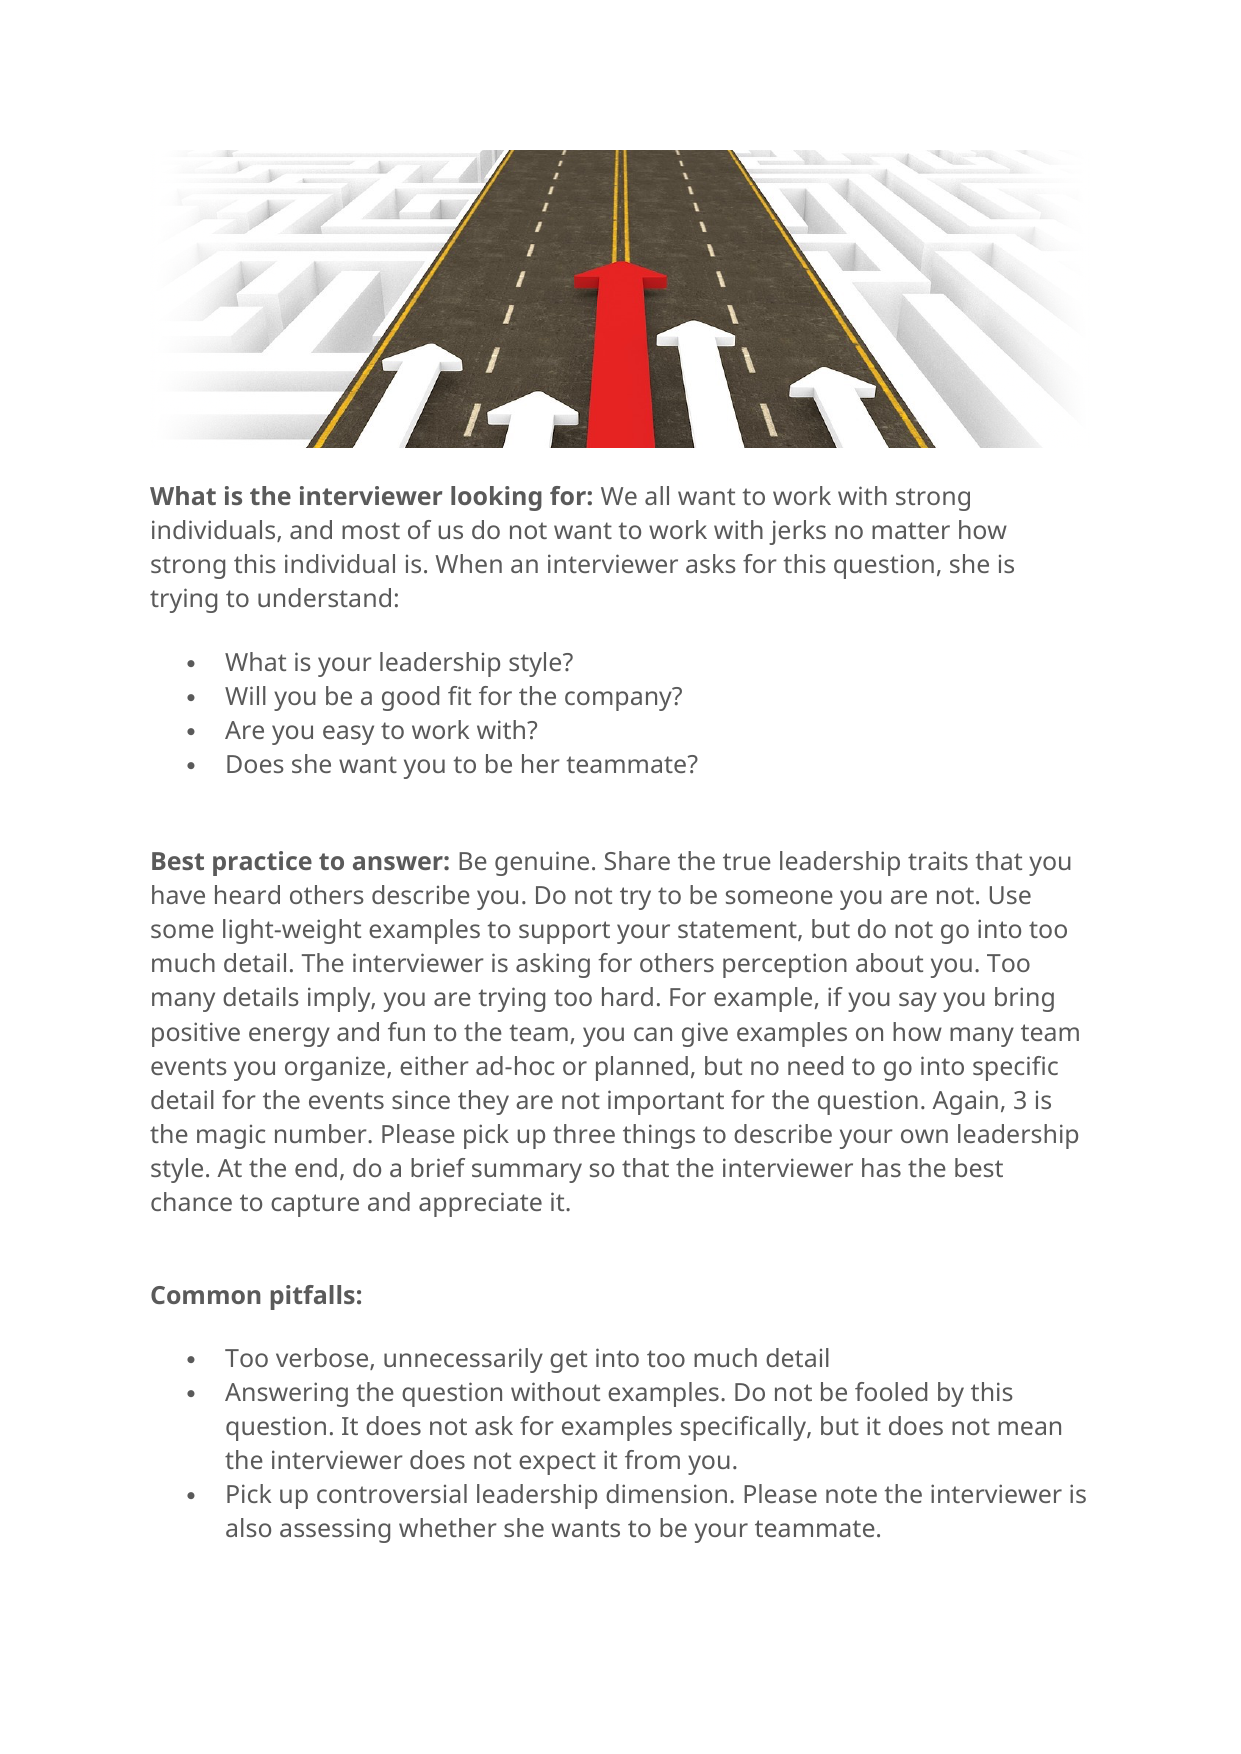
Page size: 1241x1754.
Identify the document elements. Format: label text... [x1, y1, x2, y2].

text Common pitfalls: [150, 1278, 1090, 1312]
list Pick up controversial leadership dimension. Please note the interviewer is also assessing whether she wants to be your teammate. [187, 1477, 1090, 1545]
text What is the interviewer looking for: We all want to work with strong individuals, and most of us do not want to work with jerks no matter how strong this individual is. When an interviewer asks for this question, she is trying to understand: [150, 479, 1090, 615]
list Will you be a good fit for the company? [187, 678, 1090, 712]
list Does she want you to be her teammate? [187, 747, 1090, 781]
list Are you easy to work with? [187, 712, 1090, 747]
list Answering the question without examples. Do not be fooled by this question. It does not ask for examples specifically, but it does not mean the interviewer does not expect it from you. [187, 1375, 1090, 1477]
list What is your leadership style? [187, 644, 1090, 678]
text Best practice to answer: Be genuine. Share the true leadership traits that you have heard others describe you. Do not try to be someone you are not. Use some light-weight examples to support your statement, but do not go into too much detail. The interviewer is asking for others perception about you. Too many details imply, you are trying too hard. For example, if you say you bring positive energy and fun to the team, you can give examples on how many team events you organize, either ad-hoc or planned, but no need to go into specific detail for the events since they are not important for the question. Again, 3 is the magic number. Please pick up three things to describe your own leadership style. At the end, do a brief summary so that the interviewer has the best chance to capture and appreciate it. [150, 844, 1090, 1218]
picture [150, 150, 1091, 448]
list Too verbose, unnecessarily get into too much detail [187, 1341, 1090, 1375]
